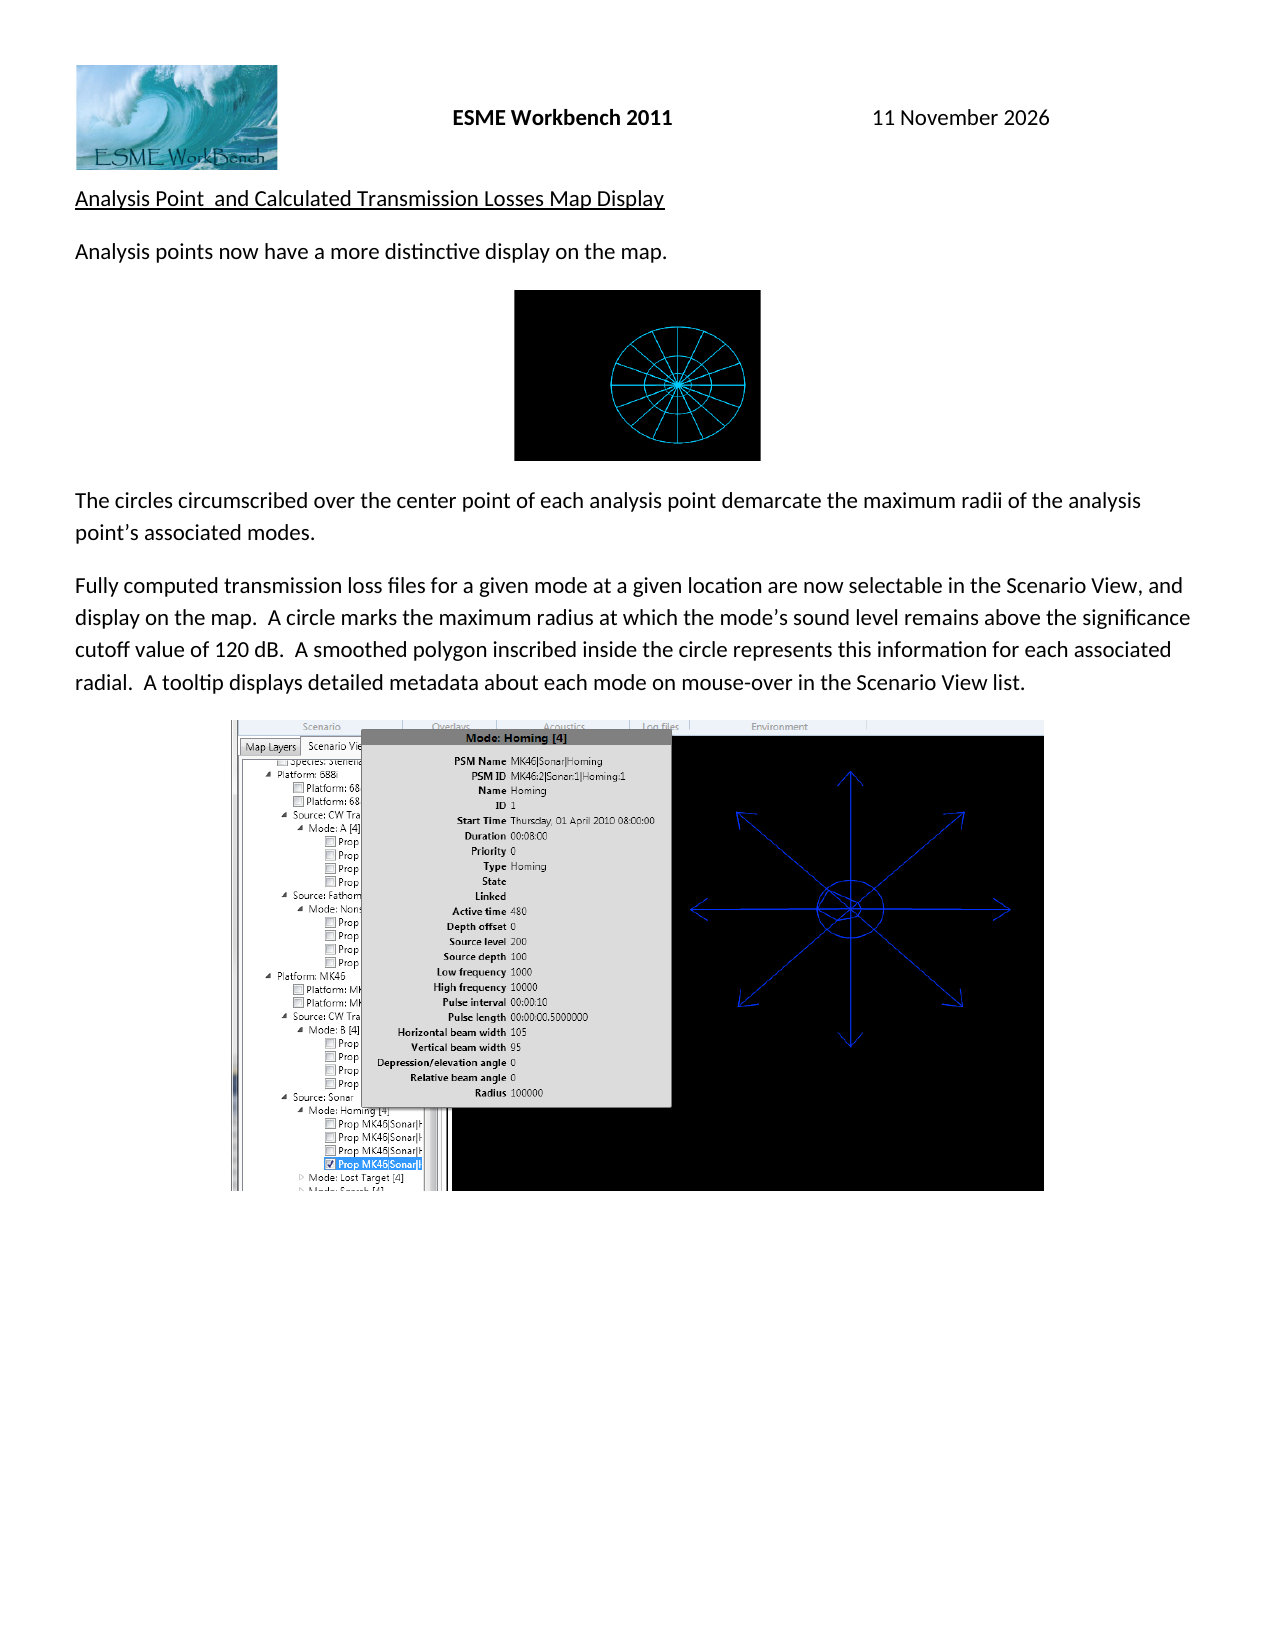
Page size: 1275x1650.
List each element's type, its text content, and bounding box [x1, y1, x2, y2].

picture [514, 290, 761, 461]
picture [231, 720, 1044, 1191]
picture [76, 65, 278, 170]
text Analysis points now have a more distinctive display on the map. [75, 237, 1200, 265]
text Analysis Point and Calculated Transmission Losses Map Display [75, 184, 1200, 212]
text Fully computed transmission loss files for a given mode at a given location are now selectable in the Scenario View, and display on the map. A circle marks the maximum radius at which the mode’s sound level remains above the significance cutoff value of 120 dB. A smoothed polygon inscribed inside the circle represents this information for each associated radial. A tooltip displays detailed metadata about each mode on mouse-over in the Scenario View list. [75, 571, 1200, 696]
text The circles circumscribed over the center point of each analysis point demarcate the maximum radii of the analysis point’s associated modes. [75, 486, 1200, 546]
